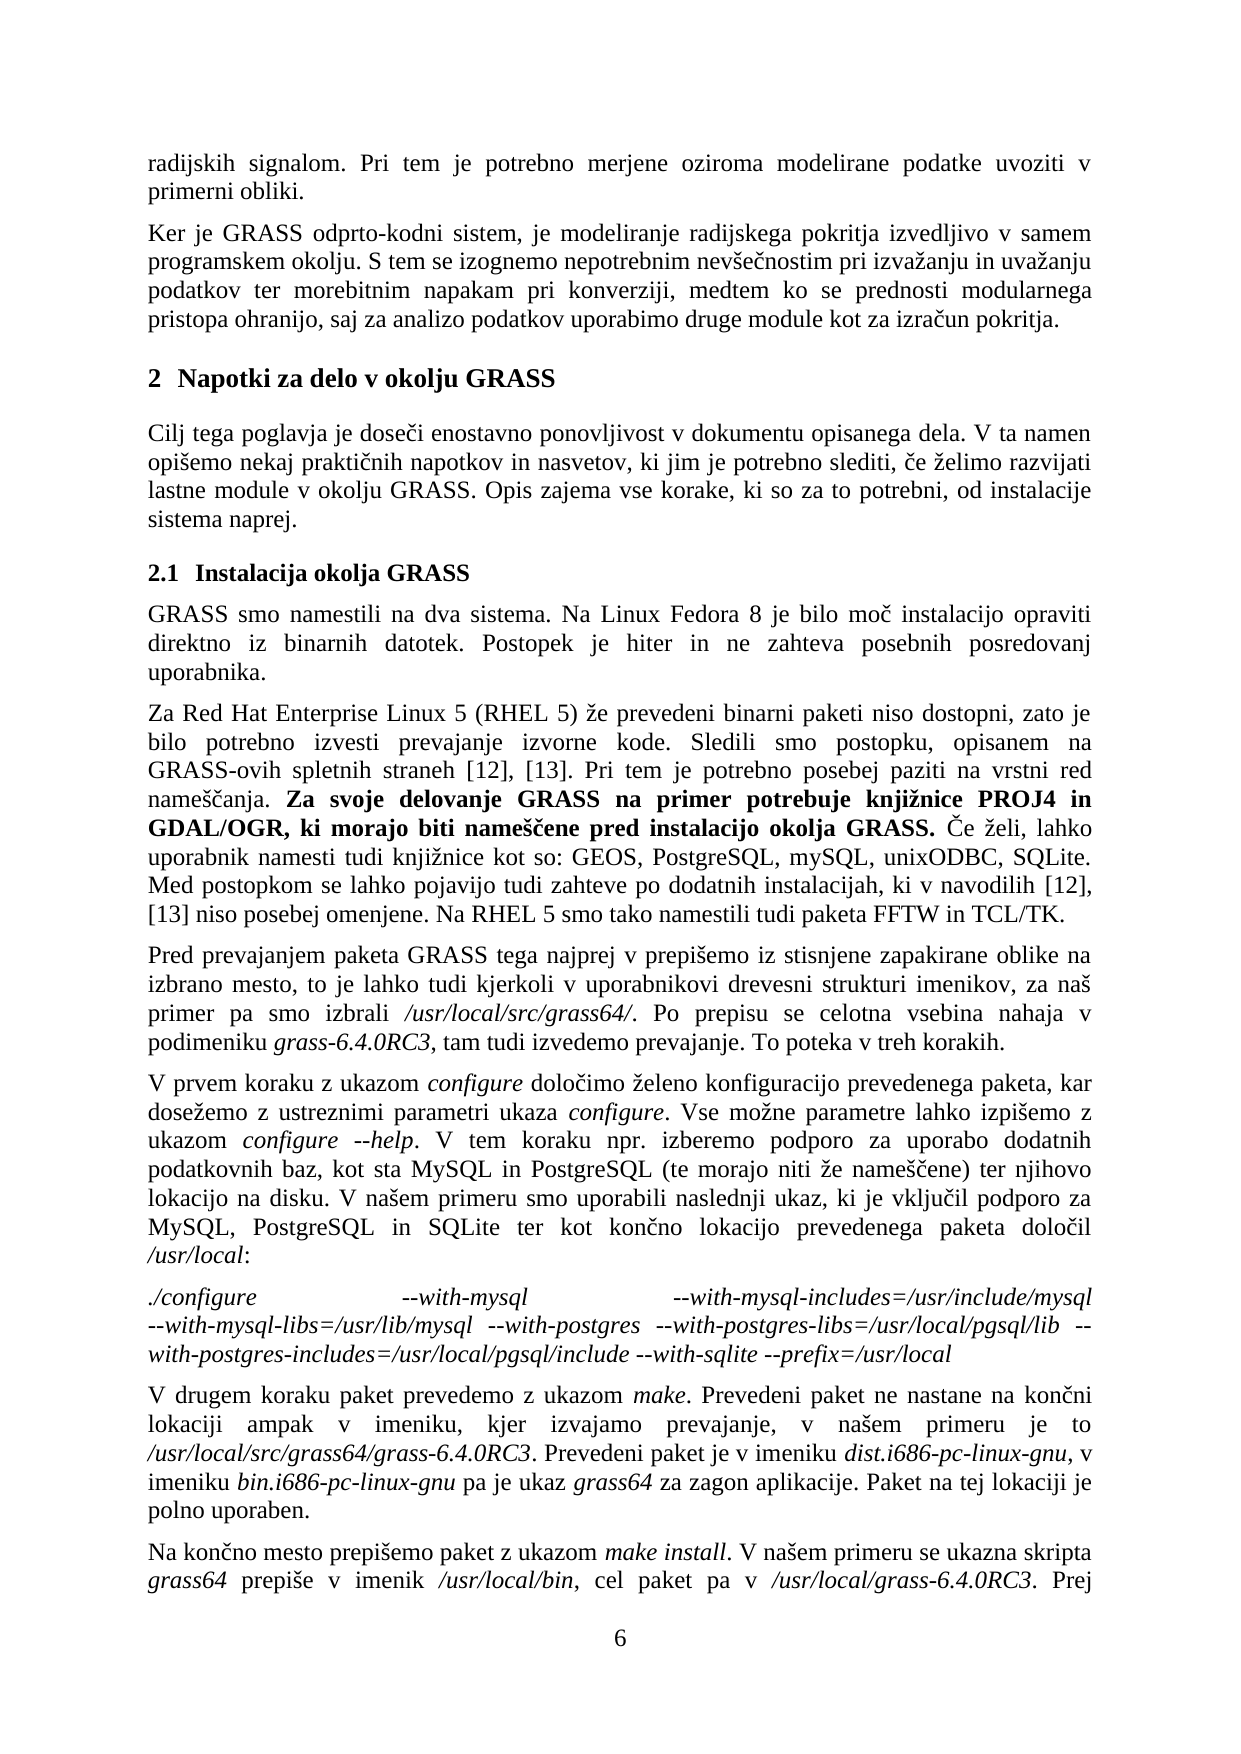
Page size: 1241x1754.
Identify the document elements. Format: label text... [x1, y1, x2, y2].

text V drugem koraku paket prevedemo z ukazom make. Prevedeni paket ne nastane na končni lokaciji ampak v imeniku, kjer izvajamo prevajanje, v našem primeru je to /usr/local/src/grass64/grass-6.4.0RC3. Prevedeni paket je v imeniku dist.i686-pc-linux-gnu, v imeniku bin.i686-pc-linux-gnu pa je ukaz grass64 za zagon aplikacije. Paket na tej lokaciji je polno uporaben. [148, 1381, 1092, 1524]
text Cilj tega poglavja je doseči enostavno ponovljivost v dokumentu opisanega dela. V ta namen opišemo nekaj praktičnih napotkov in nasvetov, ki jim je potrebno slediti, če želimo razvijati lastne module v okolju GRASS. Opis zajema vse korake, ki so za to potrebni, od instalacije sistema naprej. [148, 418, 1092, 533]
text ./configure --with-mysql --with-mysql-includes=/usr/include/mysql --with-mysql-libs=/usr/lib/mysql --with-postgres --with-postgres-libs=/usr/local/pgsql/lib --with-postgres-includes=/usr/local/pgsql/include --with-sqlite --prefix=/usr/local [148, 1282, 1092, 1368]
text GRASS smo namestili na dva sistema. Na Linux Fedora 8 je bilo moč instalacijo opraviti direktno iz binarnih datotek. Postopek je hiter in ne zahteva posebnih posredovanj uporabnika. [148, 599, 1092, 686]
text Pred prevajanjem paketa GRASS tega najprej v prepišemo iz stisnjene zapakirane oblike na izbrano mesto, to je lahko tudi kjerkoli v uporabnikovi drevesni strukturi imenikov, za naš primer pa smo izbrali /usr/local/src/grass64/. Po prepisu se celotna vsebina nahaja v podimeniku grass-6.4.0RC3, tam tudi izvedemo prevajanje. To poteka v treh korakih. [148, 941, 1092, 1056]
subtitle Napotki za delo v okolju GRASS [148, 362, 1092, 393]
subtitle Instalacija okolja GRASS [148, 558, 1092, 587]
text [148, 148, 1092, 205]
text V prvem koraku z ukazom configure določimo želeno konfiguracijo prevedenega paketa, kar dosežemo z ustreznimi parametri ukaza configure. Vse možne parametre lahko izpišemo z ukazom configure --help. V tem koraku npr. izberemo podporo za uporabo dodatnih podatkovnih baz, kot sta MySQL in PostgreSQL (te morajo niti že nameščene) ter njihovo lokacijo na disku. V našem primeru smo uporabili naslednji ukaz, ki je vključil podporo za MySQL, PostgreSQL in SQLite ter kot končno lokacijo prevedenega paketa določil /usr/local: [148, 1068, 1092, 1269]
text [148, 1537, 1092, 1594]
text Ker je GRASS odprto-kodni sistem, je modeliranje radijskega pokritja izvedljivo v samem programskem okolju. S tem se izognemo nepotrebnim nevšečnostim pri izvažanju in uvažanju podatkov ter morebitnim napakam pri konverziji, medtem ko se prednosti modularnega pristopa ohranijo, saj za analizo podatkov uporabimo druge module kot za izračun pokritja. [148, 218, 1092, 333]
